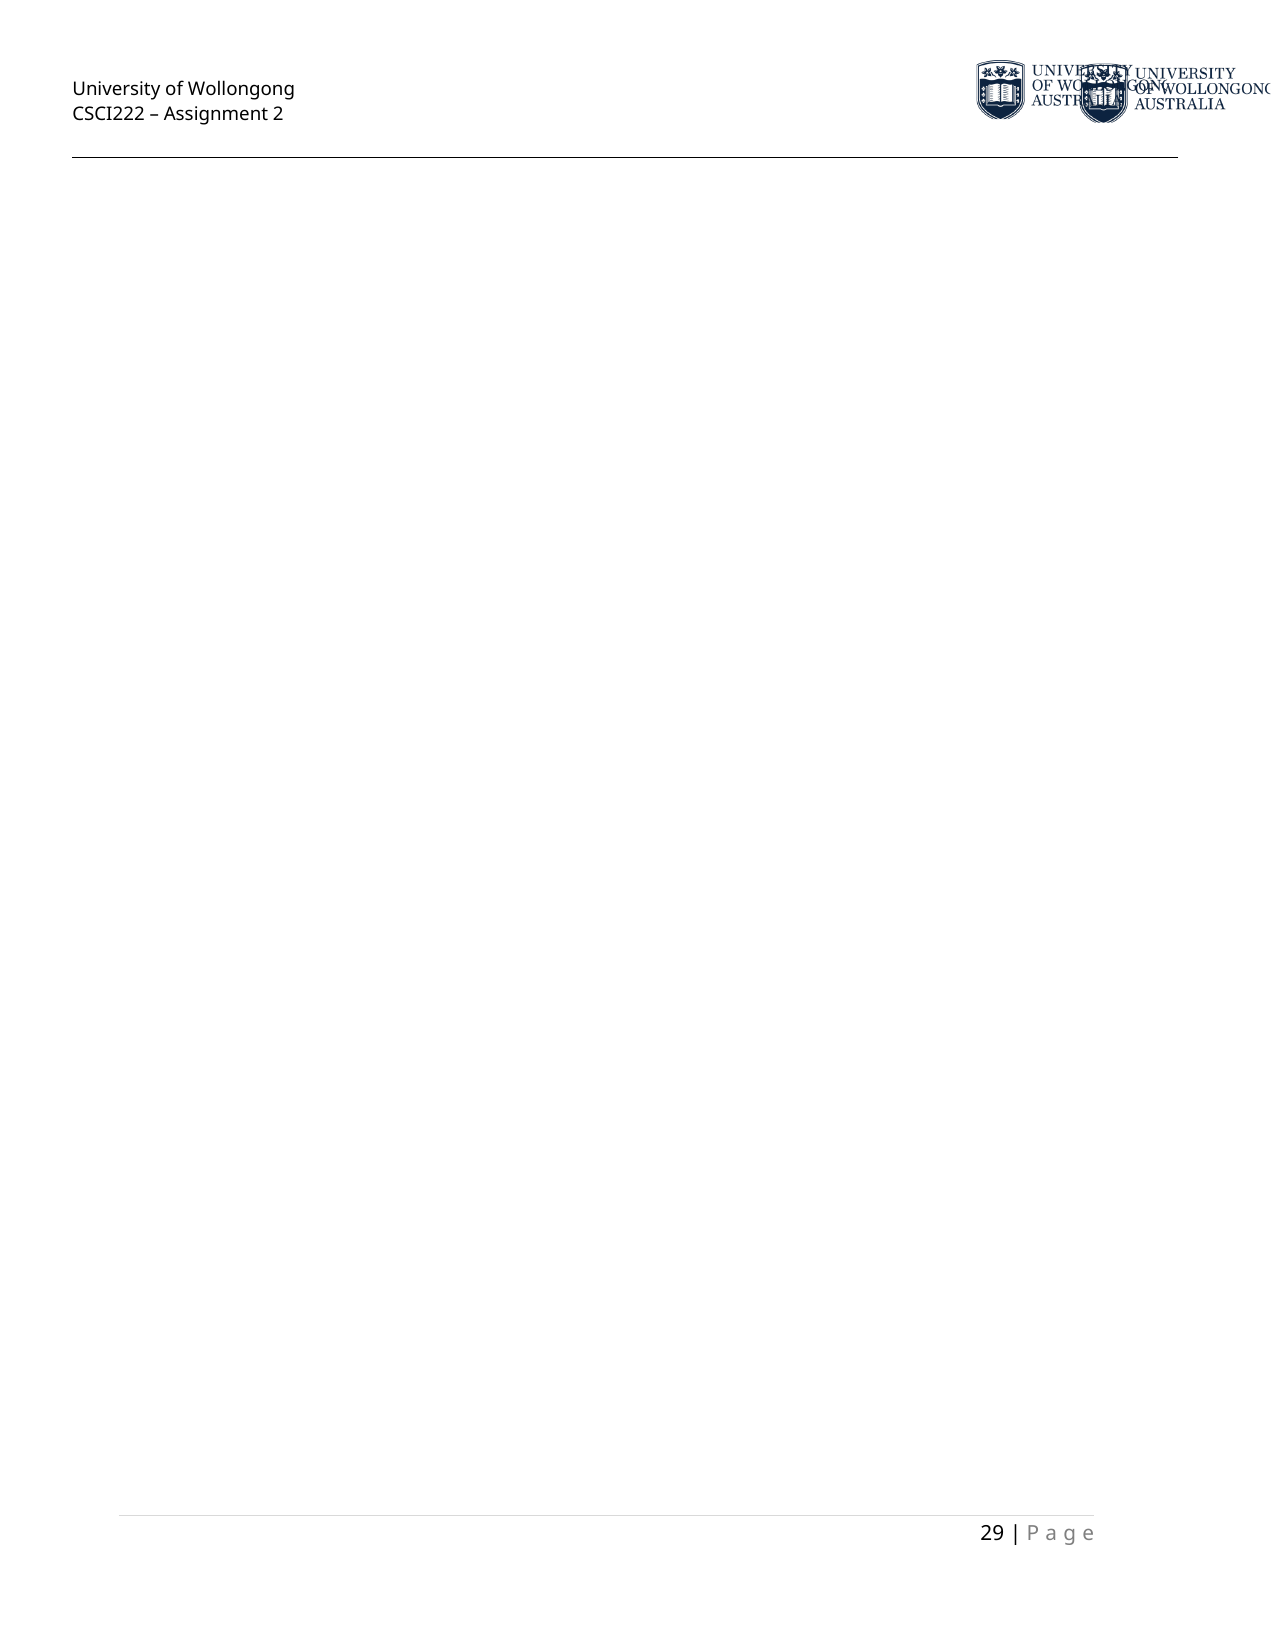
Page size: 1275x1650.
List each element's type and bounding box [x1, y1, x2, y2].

picture [976, 60, 1271, 123]
